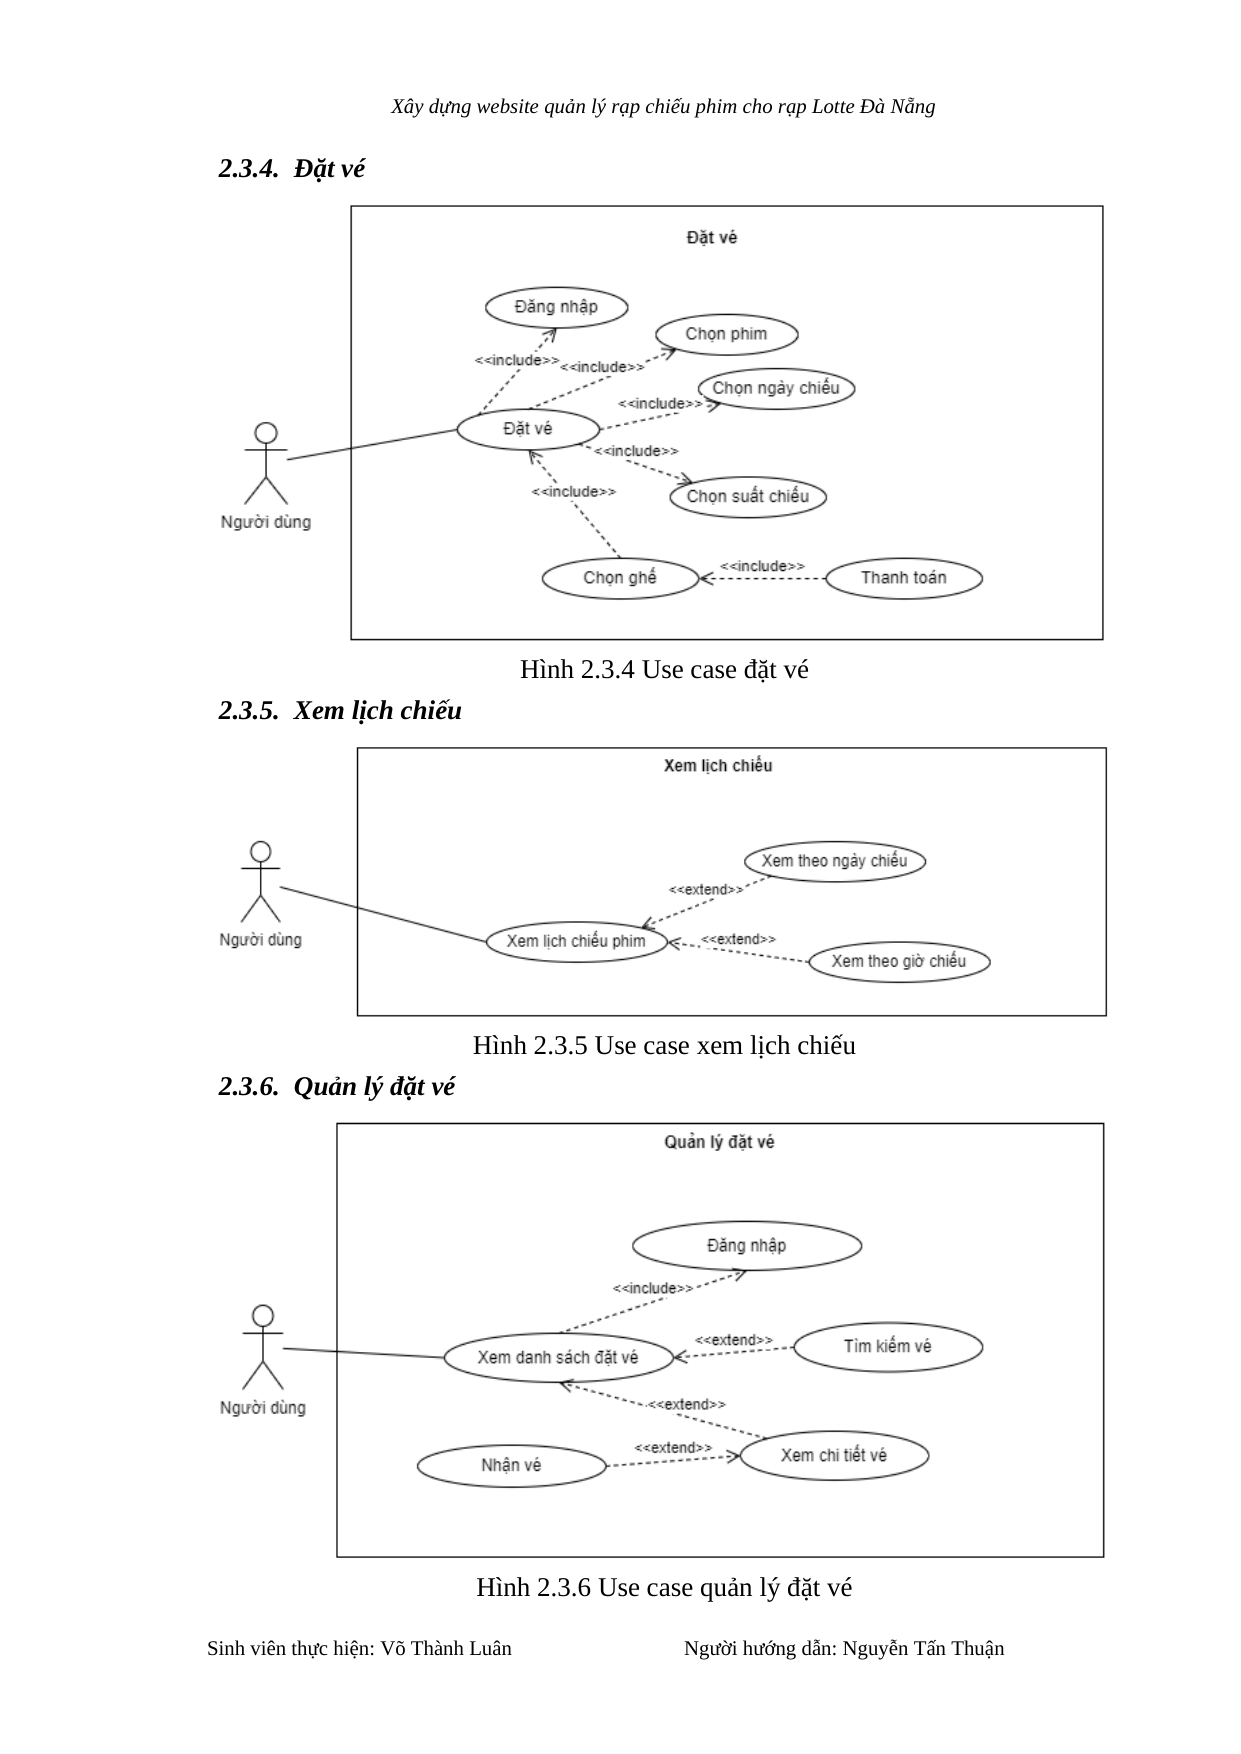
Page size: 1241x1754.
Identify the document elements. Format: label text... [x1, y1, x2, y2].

text Hình 2.3.5 Use case xem lịch chiếu [207, 1029, 1122, 1060]
list Quản lý đặt vé [219, 1069, 1122, 1101]
text Hình 2.3.6 Use case quản lý đặt vé [207, 1571, 1122, 1602]
list Đặt vé [219, 153, 1122, 184]
picture [206, 193, 1118, 654]
list Xem lịch chiếu [219, 694, 1125, 725]
picture [206, 1110, 1118, 1572]
text Hình 2.3.4 Use case đặt vé [207, 654, 1122, 685]
picture [206, 734, 1120, 1030]
